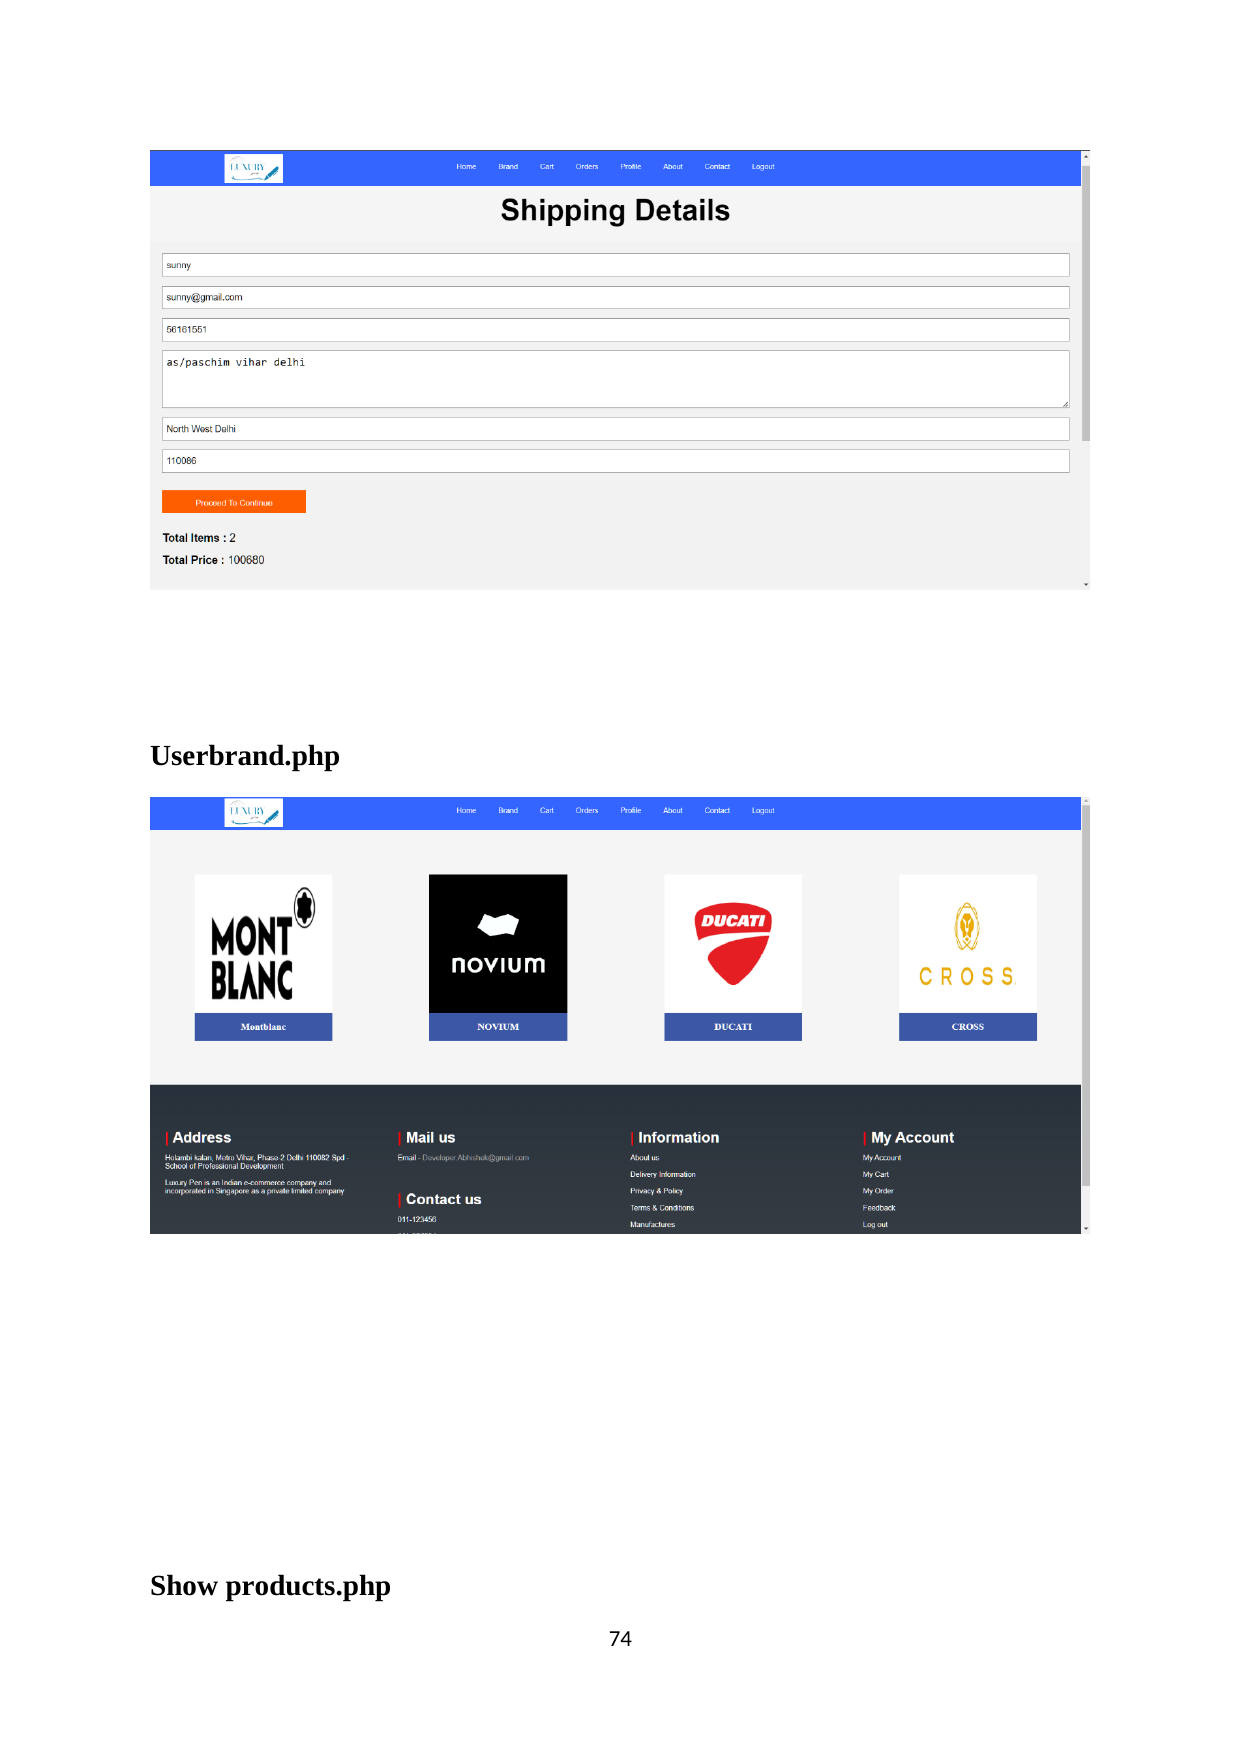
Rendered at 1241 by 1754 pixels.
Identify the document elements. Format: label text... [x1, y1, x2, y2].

text Userbrand.php [150, 738, 1090, 772]
picture [150, 797, 1091, 1234]
text Show products.php [150, 1568, 1090, 1602]
picture [150, 150, 1091, 590]
